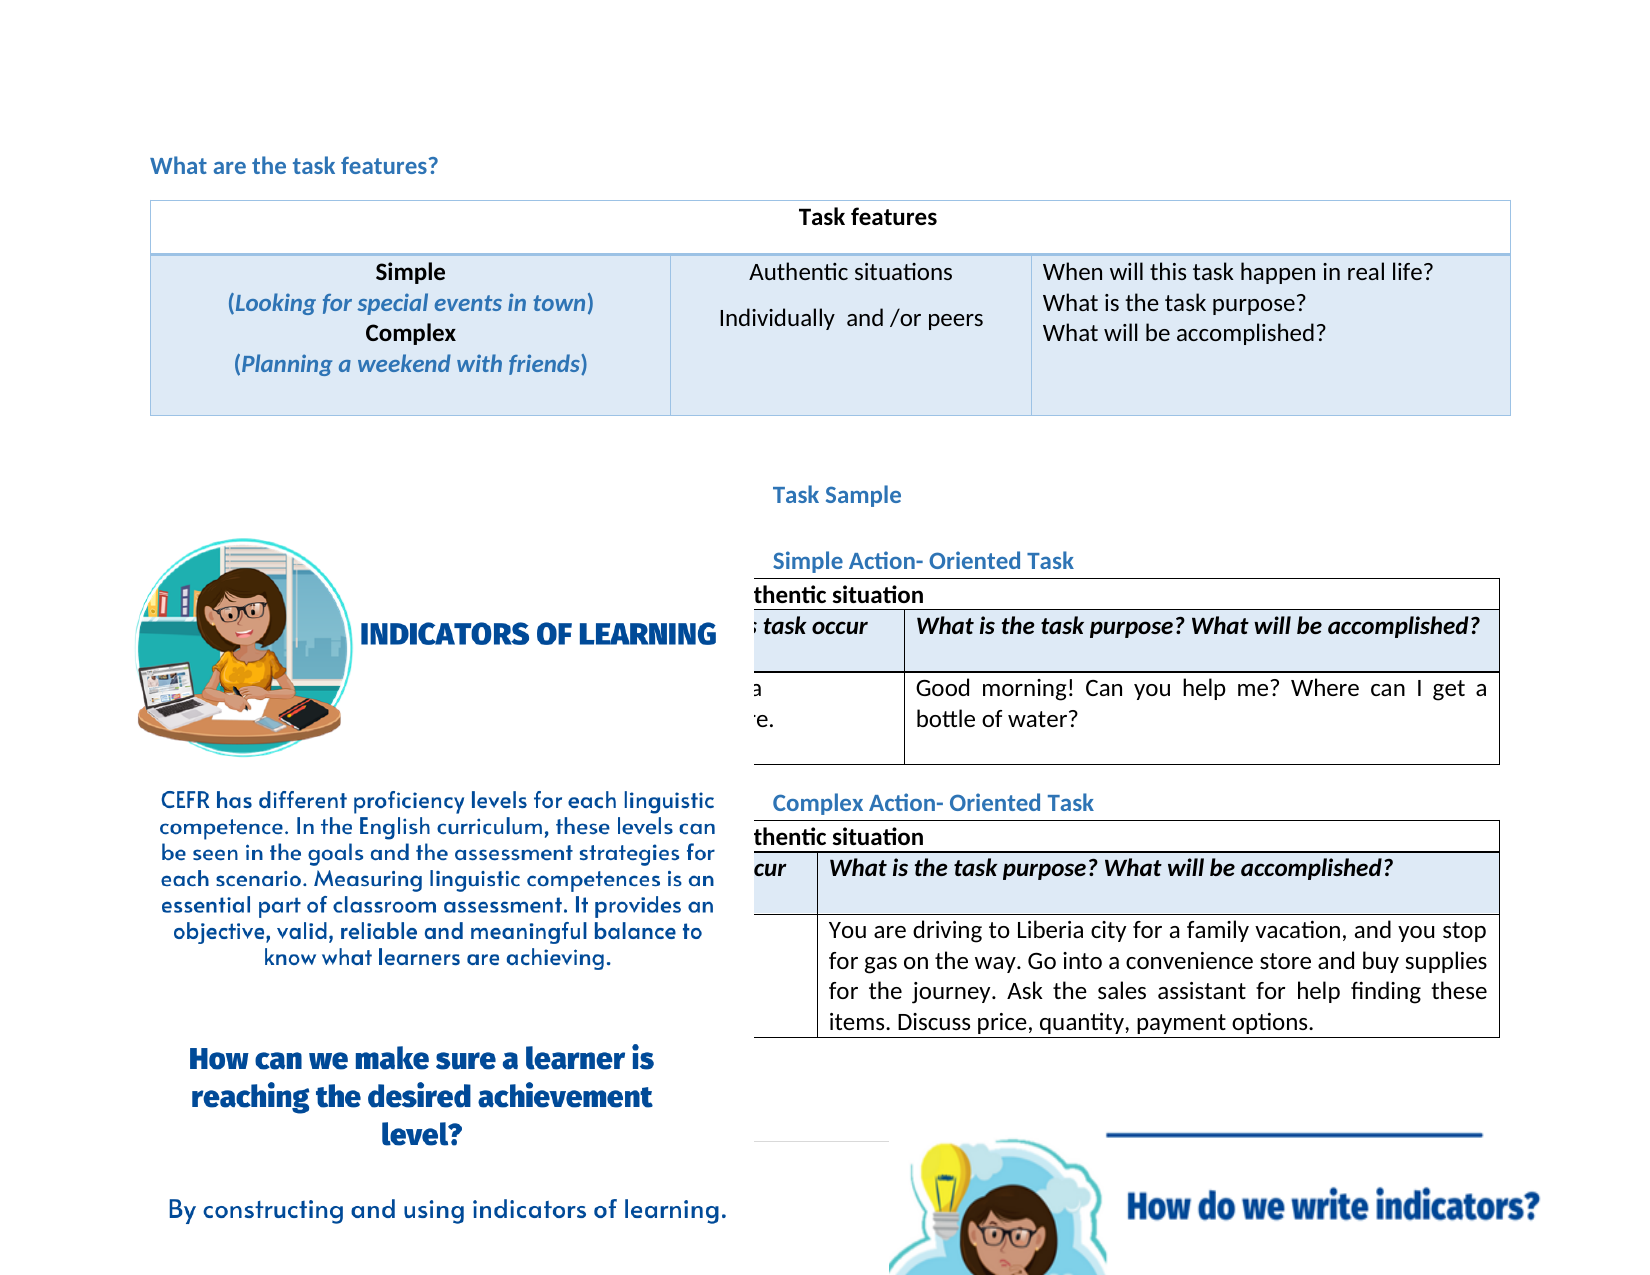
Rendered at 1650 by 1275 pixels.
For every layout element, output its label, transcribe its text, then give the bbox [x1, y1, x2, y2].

table_cell Assessment Strategy [150, 853, 489, 913]
text Simple Action- Oriented Task [150, 545, 1500, 575]
table_cell What is the task purpose? What will be accomplished? [905, 610, 1499, 671]
text Complex Action- Oriented Task [150, 787, 1500, 817]
text Task Sample [150, 479, 1500, 509]
table_header Authentic situation [150, 579, 1499, 609]
table_cell Assessment Strategy [150, 610, 571, 671]
table_cell When would this task occur in real life? [490, 853, 817, 913]
table_cell Good morning! Can you help me? Where can I get a bottle of water? [905, 673, 1499, 764]
table_cell SI.1. asks and tells others his/her desires about shopping prices, size and where to get things. [150, 673, 571, 764]
table_header Task features [151, 201, 1510, 253]
table_cell Authentic situations Individually and /or peers [671, 256, 1031, 415]
text What are the task features? [150, 150, 1500, 181]
table_header Authentic situation [150, 821, 1499, 851]
table_cell When would this task occur in real life? [572, 610, 904, 671]
table_cell Simple (Looking for special events in town) Complex (Planning a weekend with friends) [151, 256, 670, 415]
table_cell SI.1. asks and tells others his/her desires about shopping prices, size and where to get things. [150, 915, 489, 1037]
table_cell When will this task happen in real life? What is the task purpose? What will be accomplished? [1032, 256, 1510, 415]
table_cell What is the task purpose? What will be accomplished? [818, 853, 1499, 913]
picture [889, 1097, 1565, 1275]
table_cell Buying things at a convenience store. [490, 915, 817, 1037]
table_cell Buying things at a convenience store. [572, 673, 904, 764]
table_cell You are driving to Liberia city for a family vacation, and you stop for gas on the way. Go into a convenience store and buy supplies for the journey. Ask the sales assistant for help finding these items. Discuss price, quantity, payment options. [818, 915, 1499, 1037]
